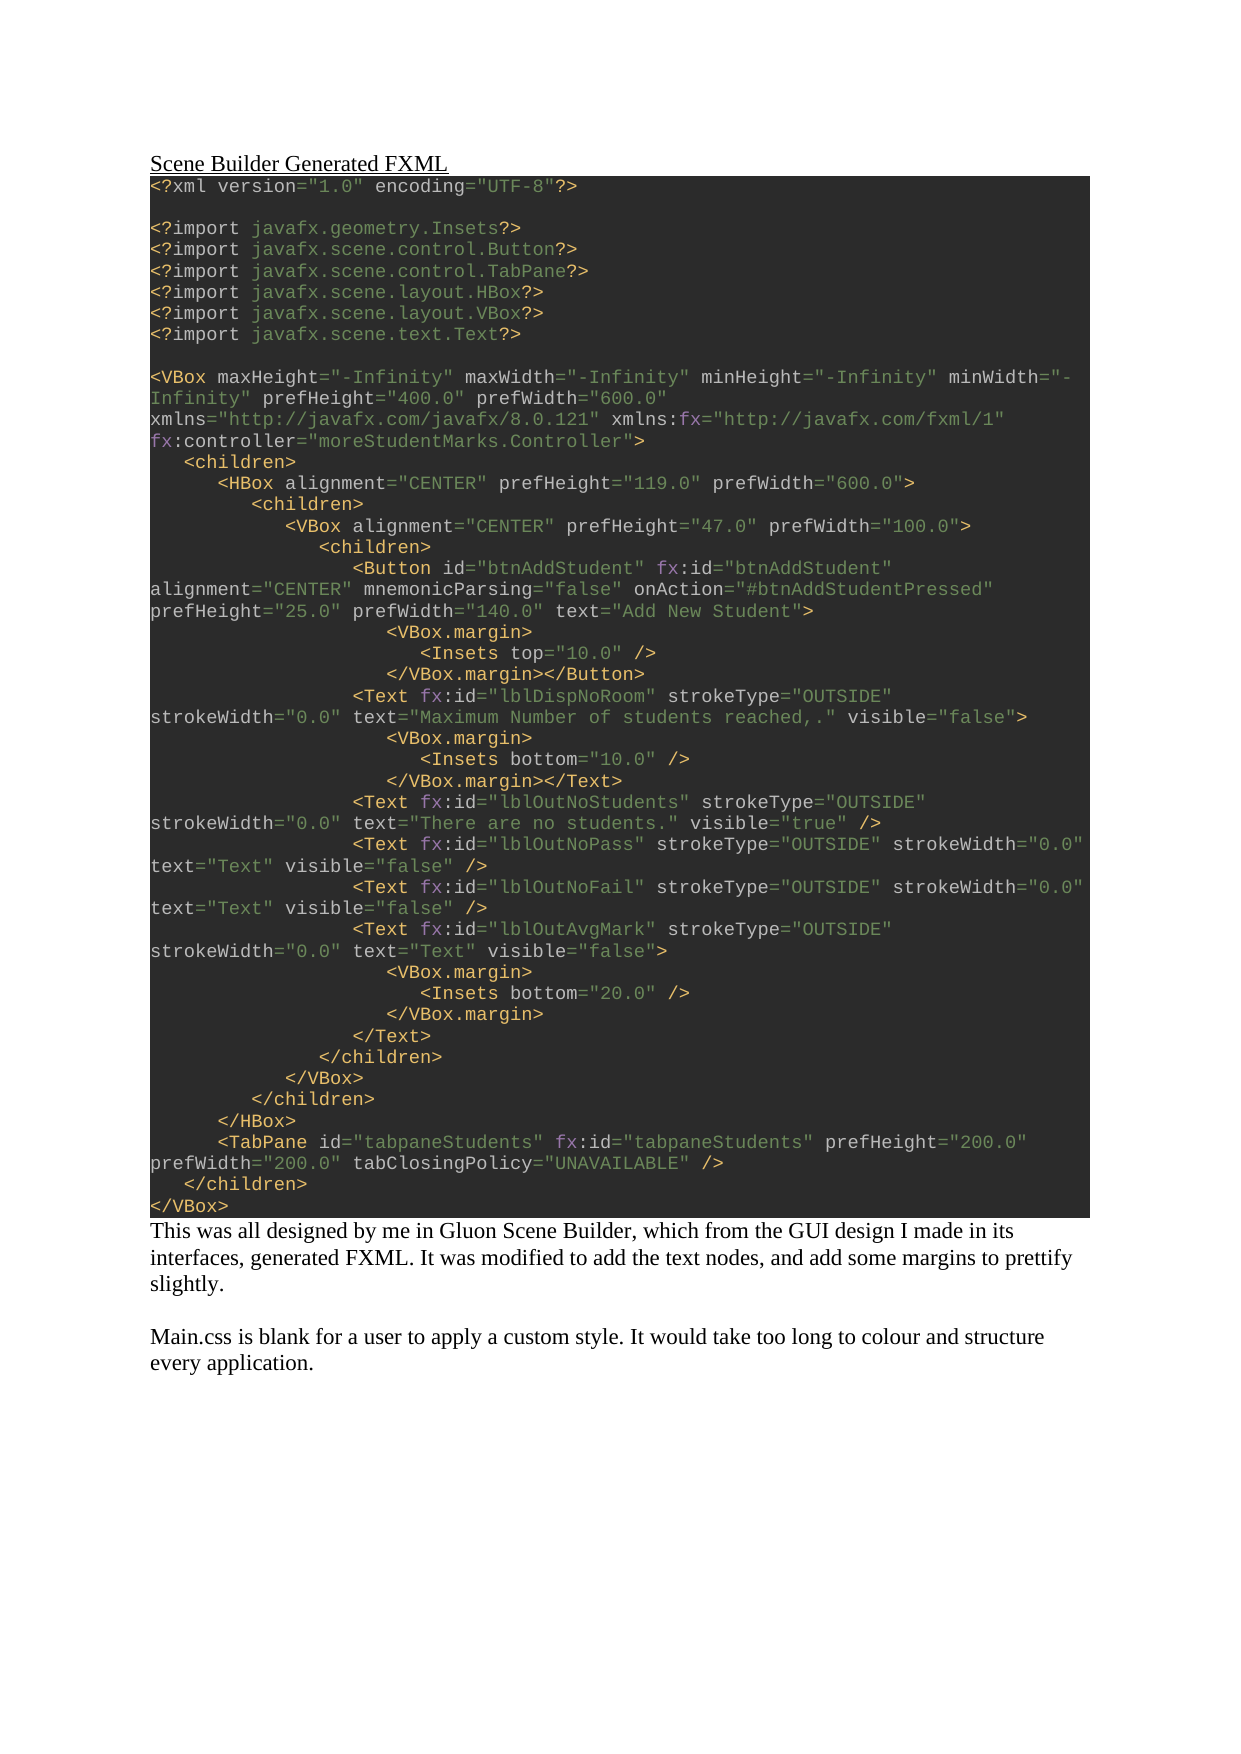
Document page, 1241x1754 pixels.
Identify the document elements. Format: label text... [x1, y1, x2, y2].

text <?xml version="1.0" encoding="UTF-8"?> <?import javafx.geometry.Insets?> <?import javafx.scene.control.Button?> <?import javafx.scene.control.TabPane?> <?import javafx.scene.layout.HBox?> <?import javafx.scene.layout.VBox?> <?import javafx.scene.text.Text?> <VBox maxHeight="-Infinity" maxWidth="-Infinity" minHeight="-Infinity" minWidth="-Infinity" prefHeight="400.0" prefWidth="600.0" xmlns="http://javafx.com/javafx/8.0.121" xmlns:fx="http://javafx.com/fxml/1" fx:controller="moreStudentMarks.Controller"> <children> <HBox alignment="CENTER" prefHeight="119.0" prefWidth="600.0"> <children> <VBox alignment="CENTER" prefHeight="47.0" prefWidth="100.0"> <children> <Button id="btnAddStudent" fx:id="btnAddStudent" alignment="CENTER" mnemonicParsing="false" onAction="#btnAddStudentPressed" prefHeight="25.0" prefWidth="140.0" text="Add New Student"> <VBox.margin> <Insets top="10.0" /> </VBox.margin></Button> <Text fx:id="lblDispNoRoom" strokeType="OUTSIDE" strokeWidth="0.0" text="Maximum Number of students reached,." visible="false"> <VBox.margin> <Insets bottom="10.0" /> </VBox.margin></Text> <Text fx:id="lblOutNoStudents" strokeType="OUTSIDE" strokeWidth="0.0" text="There are no students." visible="true" /> <Text fx:id="lblOutNoPass" strokeType="OUTSIDE" strokeWidth="0.0" text="Text" visible="false" /> <Text fx:id="lblOutNoFail" strokeType="OUTSIDE" strokeWidth="0.0" text="Text" visible="false" /> <Text fx:id="lblOutAvgMark" strokeType="OUTSIDE" strokeWidth="0.0" text="Text" visible="false"> <VBox.margin> <Insets bottom="20.0" /> </VBox.margin> </Text> </children> </VBox> </children> </HBox> <TabPane id="tabpaneStudents" fx:id="tabpaneStudents" prefHeight="200.0" prefWidth="200.0" tabClosingPolicy="UNAVAILABLE" /> </children> </VBox> [150, 176, 1090, 1218]
text Main.css is blank for a user to apply a custom style. It would take too long to colour and structure every application. [150, 1323, 1090, 1376]
text This was all designed by me in Gluon Scene Builder, which from the GUI design I made in its interfaces, generated FXML. It was modified to add the text nodes, and add some margins to prettify slightly. [150, 1218, 1090, 1297]
text Scene Builder Generated FXML [150, 150, 1090, 176]
